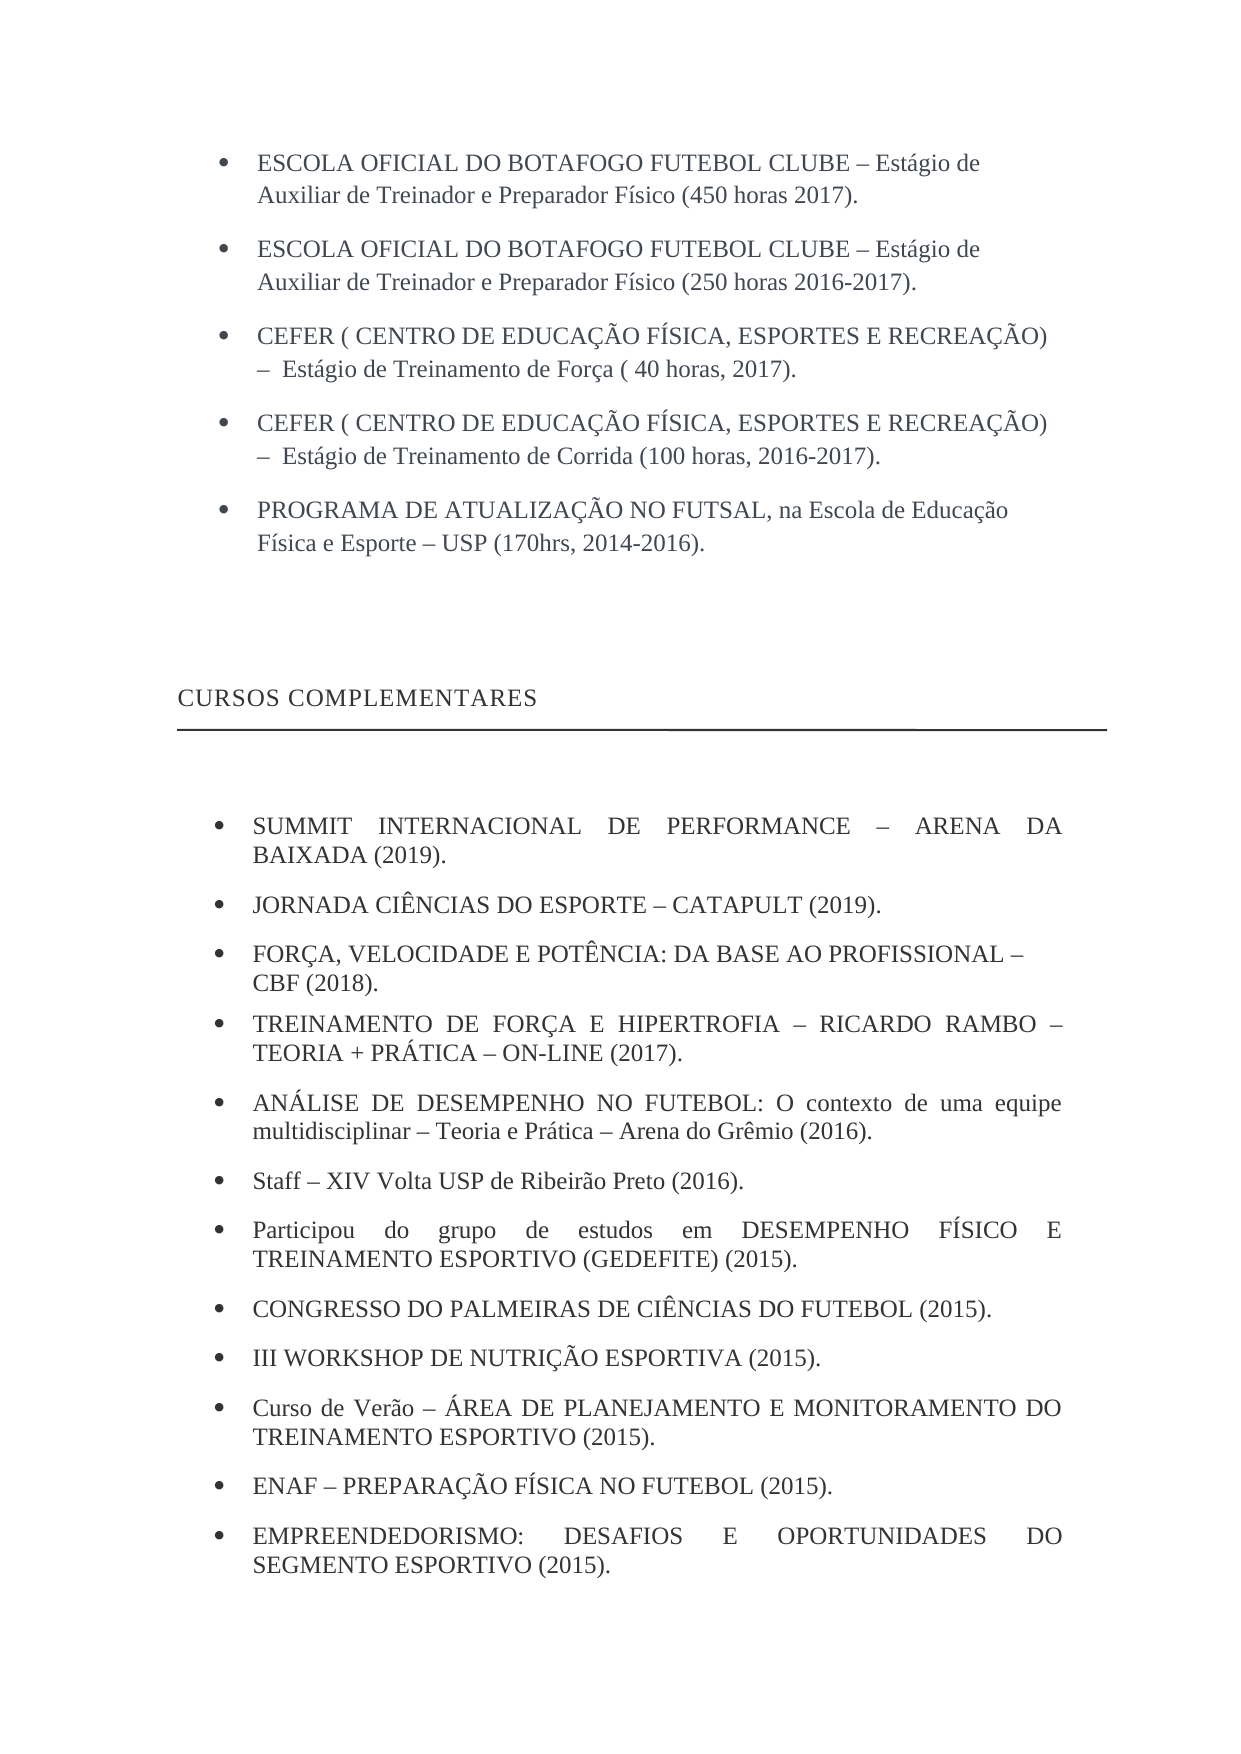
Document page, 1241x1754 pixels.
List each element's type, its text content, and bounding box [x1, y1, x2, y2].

list EMPREENDEDORISMO: DESAFIOS E OPORTUNIDADES DO SEGMENTO ESPORTIVO (2015). [215, 1521, 1063, 1578]
list TREINAMENTO DE FORÇA E HIPERTROFIA – RICARDO RAMBO – TEORIA + PRÁTICA – ON-LINE (2017). [215, 1009, 1063, 1067]
list PROGRAMA DE ATUALIZAÇÃO NO FUTSAL, na Escola de Educação Física e Esporte – USP (170hrs, 2014-2016). [219, 495, 1063, 557]
list CONGRESSO DO PALMEIRAS DE CIÊNCIAS DO FUTEBOL (2015). [215, 1294, 1063, 1323]
list ESCOLA OFICIAL DO BOTAFOGO FUTEBOL CLUBE – Estágio de Auxiliar de Treinador e Preparador Físico (450 horas 2017). [219, 148, 1063, 209]
list ESCOLA OFICIAL DO BOTAFOGO FUTEBOL CLUBE – Estágio de Auxiliar de Treinador e Preparador Físico (250 horas 2016-2017). [219, 234, 1063, 296]
list JORNADA CIÊNCIAS DO ESPORTE – CATAPULT (2019). [215, 890, 1063, 918]
list III WORKSHOP DE NUTRIÇÃO ESPORTIVA (2015). [215, 1343, 1063, 1372]
list ENAF – PREPARAÇÃO FÍSICA NO FUTEBOL (2015). [215, 1471, 1063, 1500]
list SUMMIT INTERNACIONAL DE PERFORMANCE – ARENA DA BAIXADA (2019). [215, 811, 1063, 869]
text Cursos complementares [177, 683, 1063, 712]
list Curso de Verão – ÁREA DE PLANEJAMENTO E MONITORAMENTO DO TREINAMENTO ESPORTIVO (2015). [215, 1393, 1063, 1451]
list CEFER ( CENTRO DE EDUCAÇÃO FÍSICA, ESPORTES E RECREAÇÃO) – Estágio de Treinamento de Força ( 40 horas, 2017). [219, 321, 1063, 383]
list FORÇA, VELOCIDADE E POTÊNCIA: DA BASE AO PROFISSIONAL – CBF (2018). [215, 939, 1063, 997]
list Staff – XIV Volta USP de Ribeirão Preto (2016). [215, 1166, 1063, 1195]
list CEFER ( CENTRO DE EDUCAÇÃO FÍSICA, ESPORTES E RECREAÇÃO) – Estágio de Treinamento de Corrida (100 horas, 2016-2017). [219, 408, 1063, 470]
list ANÁLISE DE DESEMPENHO NO FUTEBOL: O contexto de uma equipe multidisciplinar – Teoria e Prática – Arena do Grêmio (2016). [215, 1088, 1063, 1145]
list Participou do grupo de estudos em DESEMPENHO FÍSICO E TREINAMENTO ESPORTIVO (GEDEFITE) (2015). [215, 1216, 1063, 1273]
